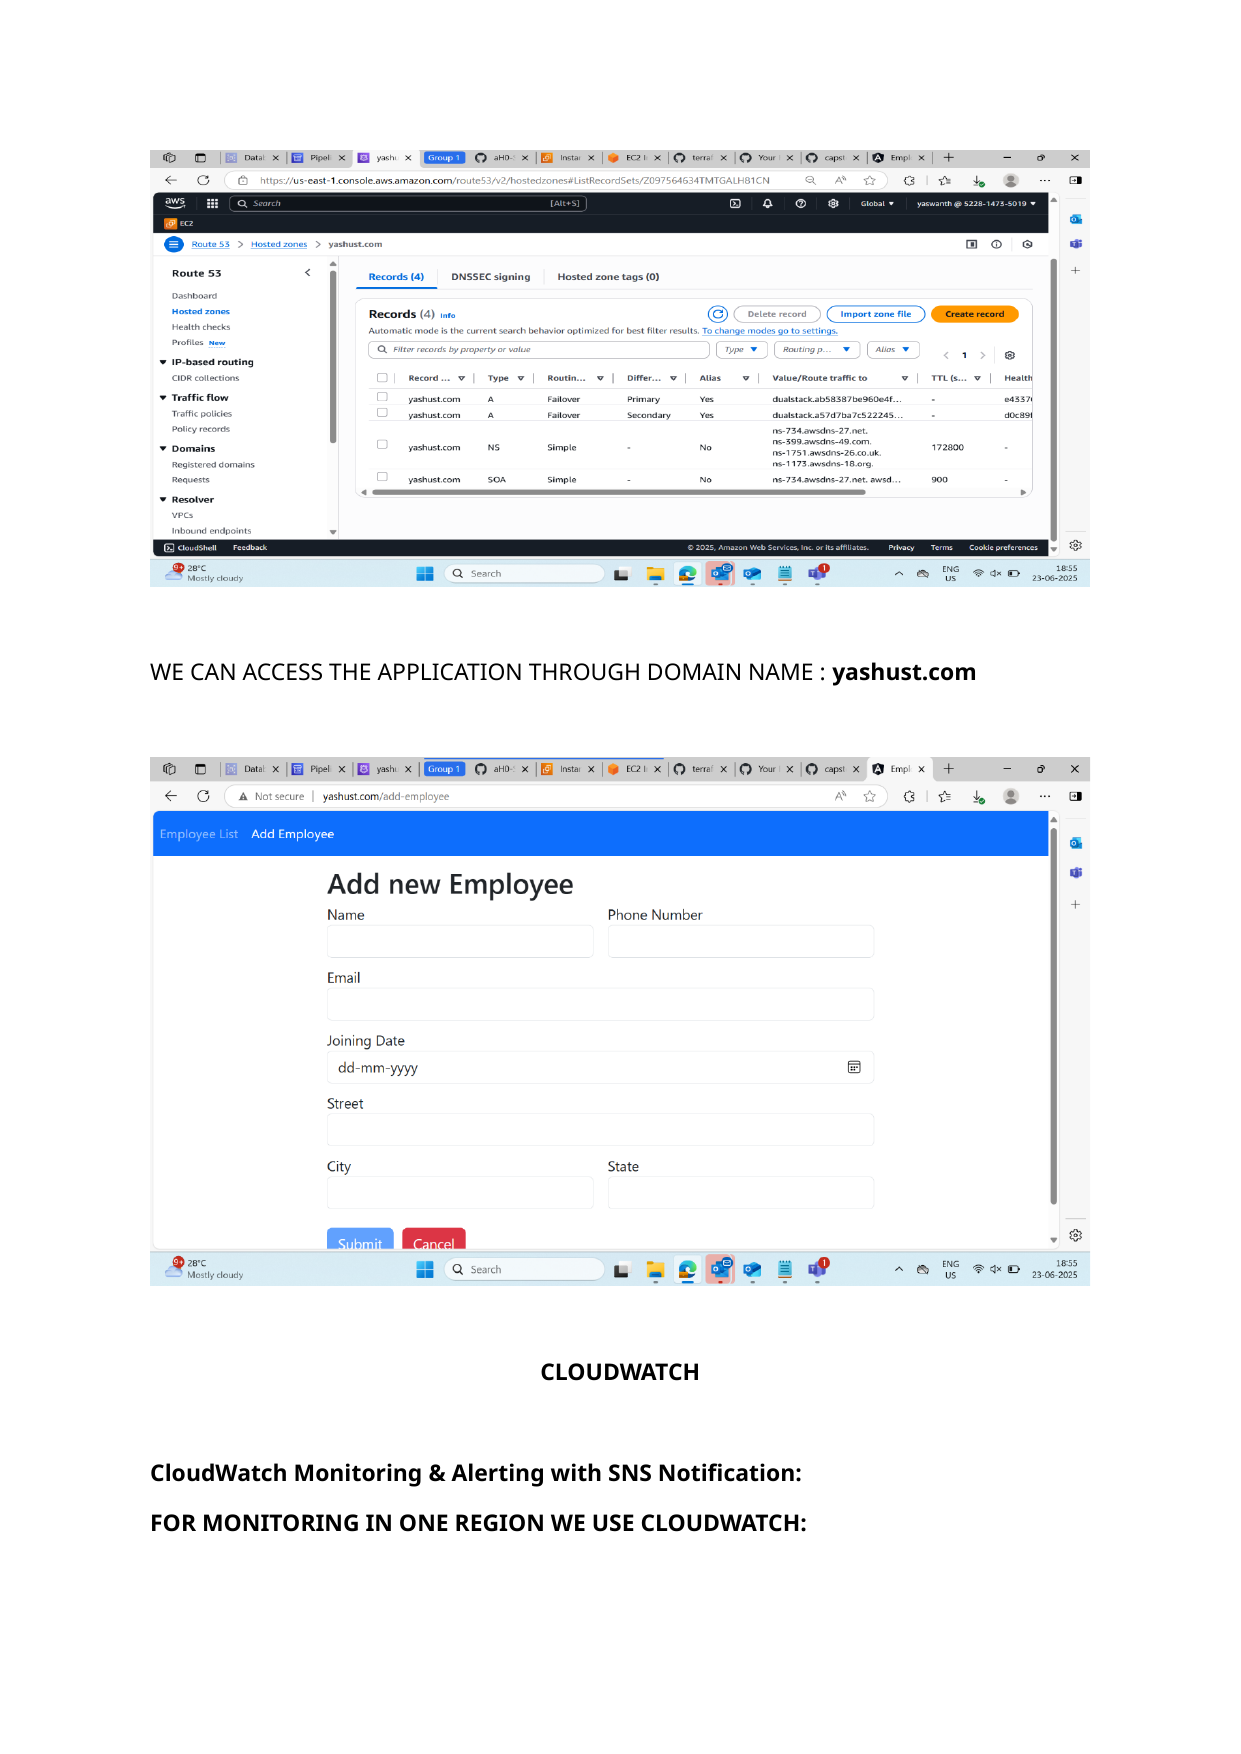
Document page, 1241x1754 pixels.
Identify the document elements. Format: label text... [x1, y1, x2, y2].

picture [150, 150, 1090, 587]
text CLOUDWATCH [150, 1356, 1090, 1387]
text CloudWatch Monitoring & Alerting with SNS Notification: [150, 1456, 1090, 1488]
text FOR MONITORING IN ONE REGION WE USE CLOUDWATCH: [150, 1507, 1090, 1538]
picture [150, 757, 1091, 1286]
text WE CAN ACCESS THE APPLICATION THROUGH DOMAIN NAME : yashust.com [150, 656, 1090, 687]
